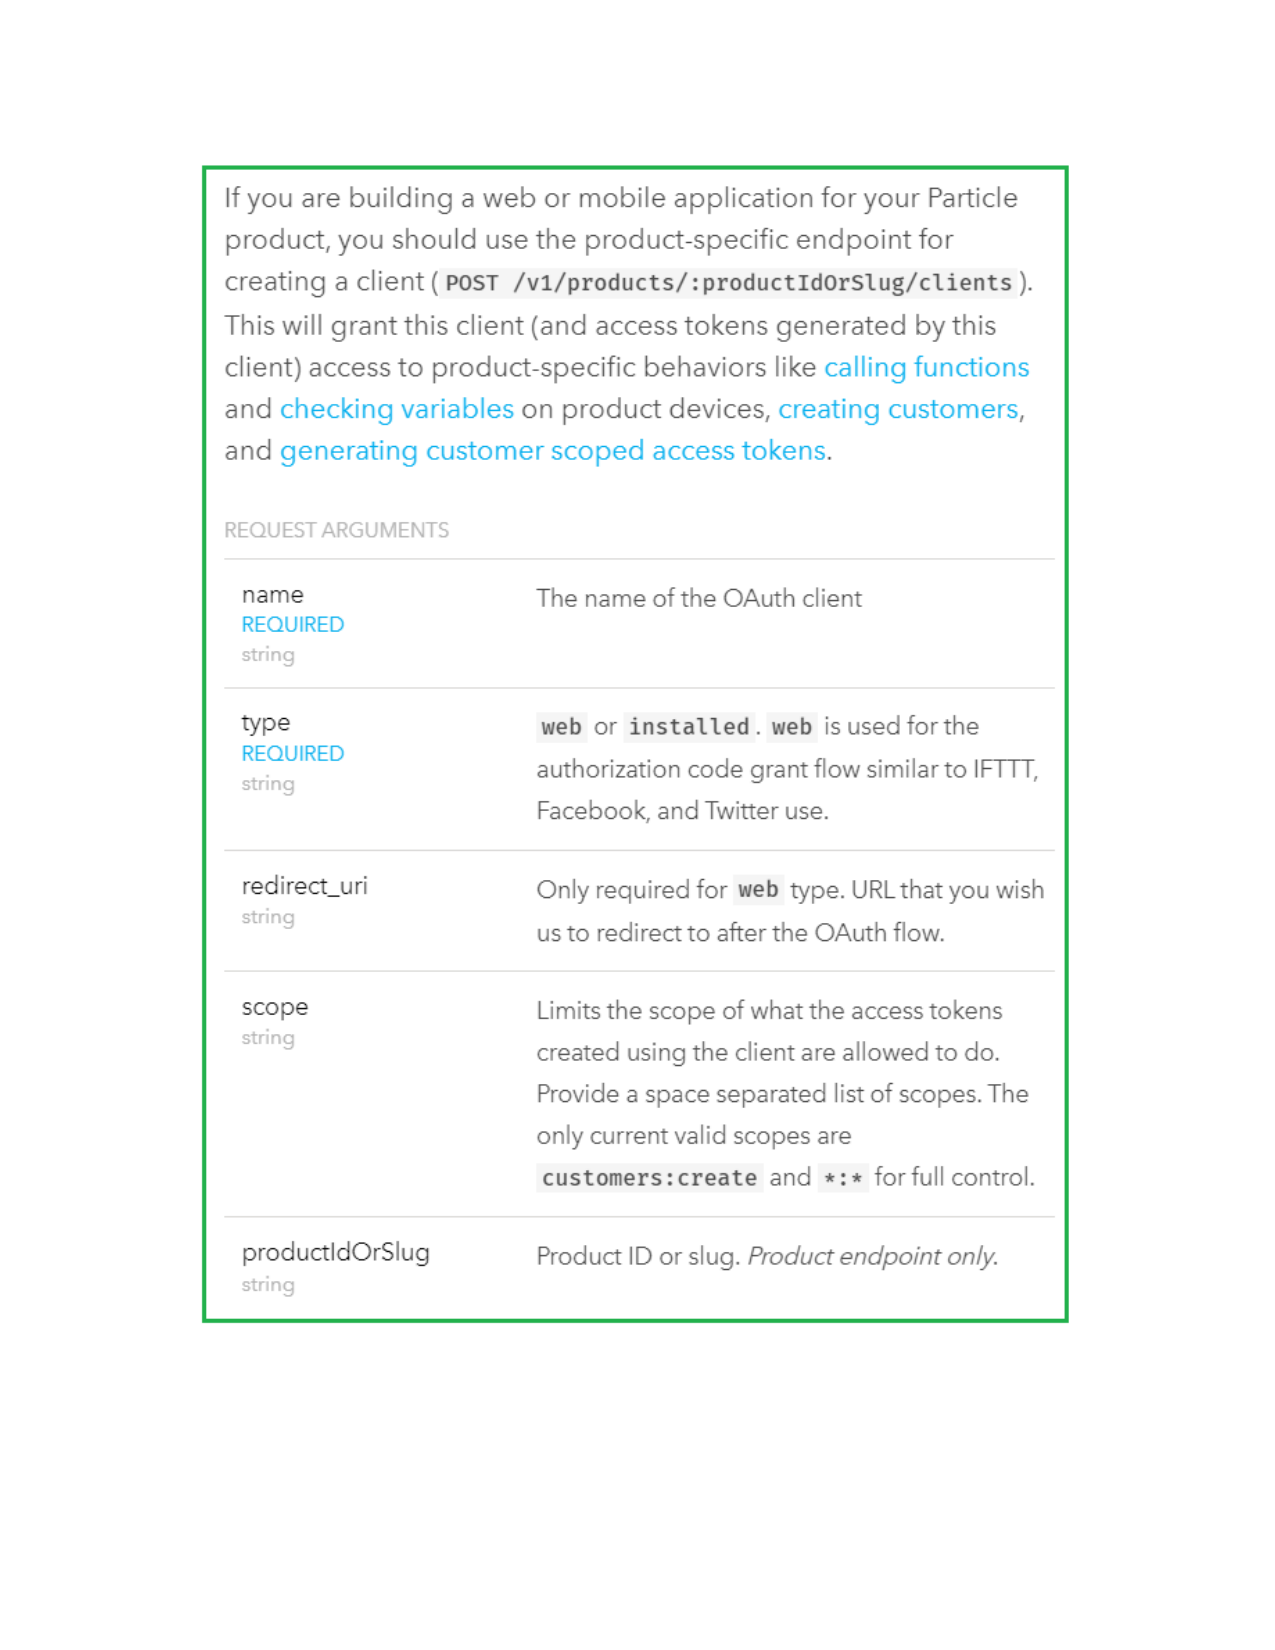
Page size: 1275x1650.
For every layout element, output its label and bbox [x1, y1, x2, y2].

picture [187, 150, 1087, 1337]
